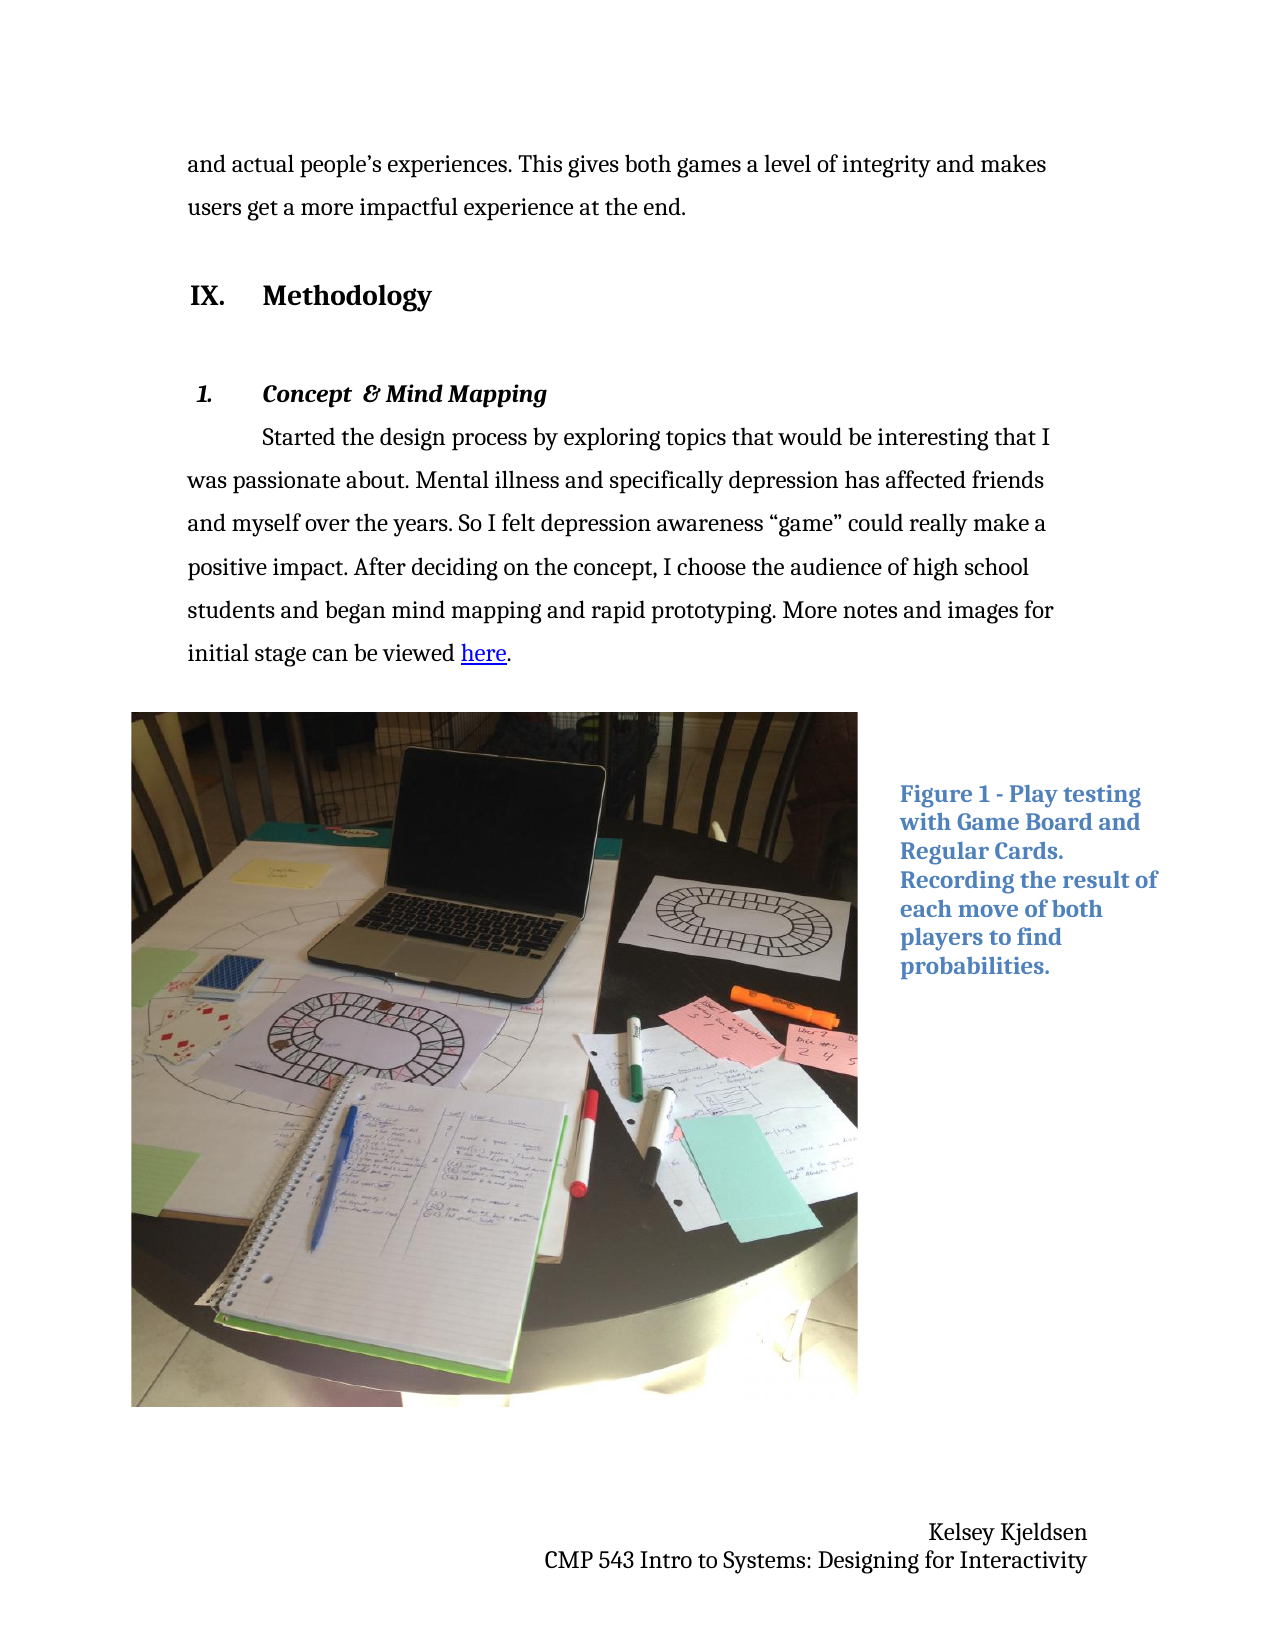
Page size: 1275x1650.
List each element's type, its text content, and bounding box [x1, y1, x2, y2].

list Methodology [225, 279, 1087, 313]
text Started the design process by exploring topics that would be interesting that I was passionate about. Mental illness and specifically depression has affected friends and myself over the years. So I felt depression awareness “game” could really make a positive impact. After deciding on the concept, I choose the audience of high school students and began mind mapping and rapid prototyping. More notes and images for initial stage can be viewed here. [187, 423, 1087, 667]
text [187, 150, 1087, 222]
picture [131, 712, 858, 1407]
list Concept & Mind Mapping [197, 380, 1087, 409]
